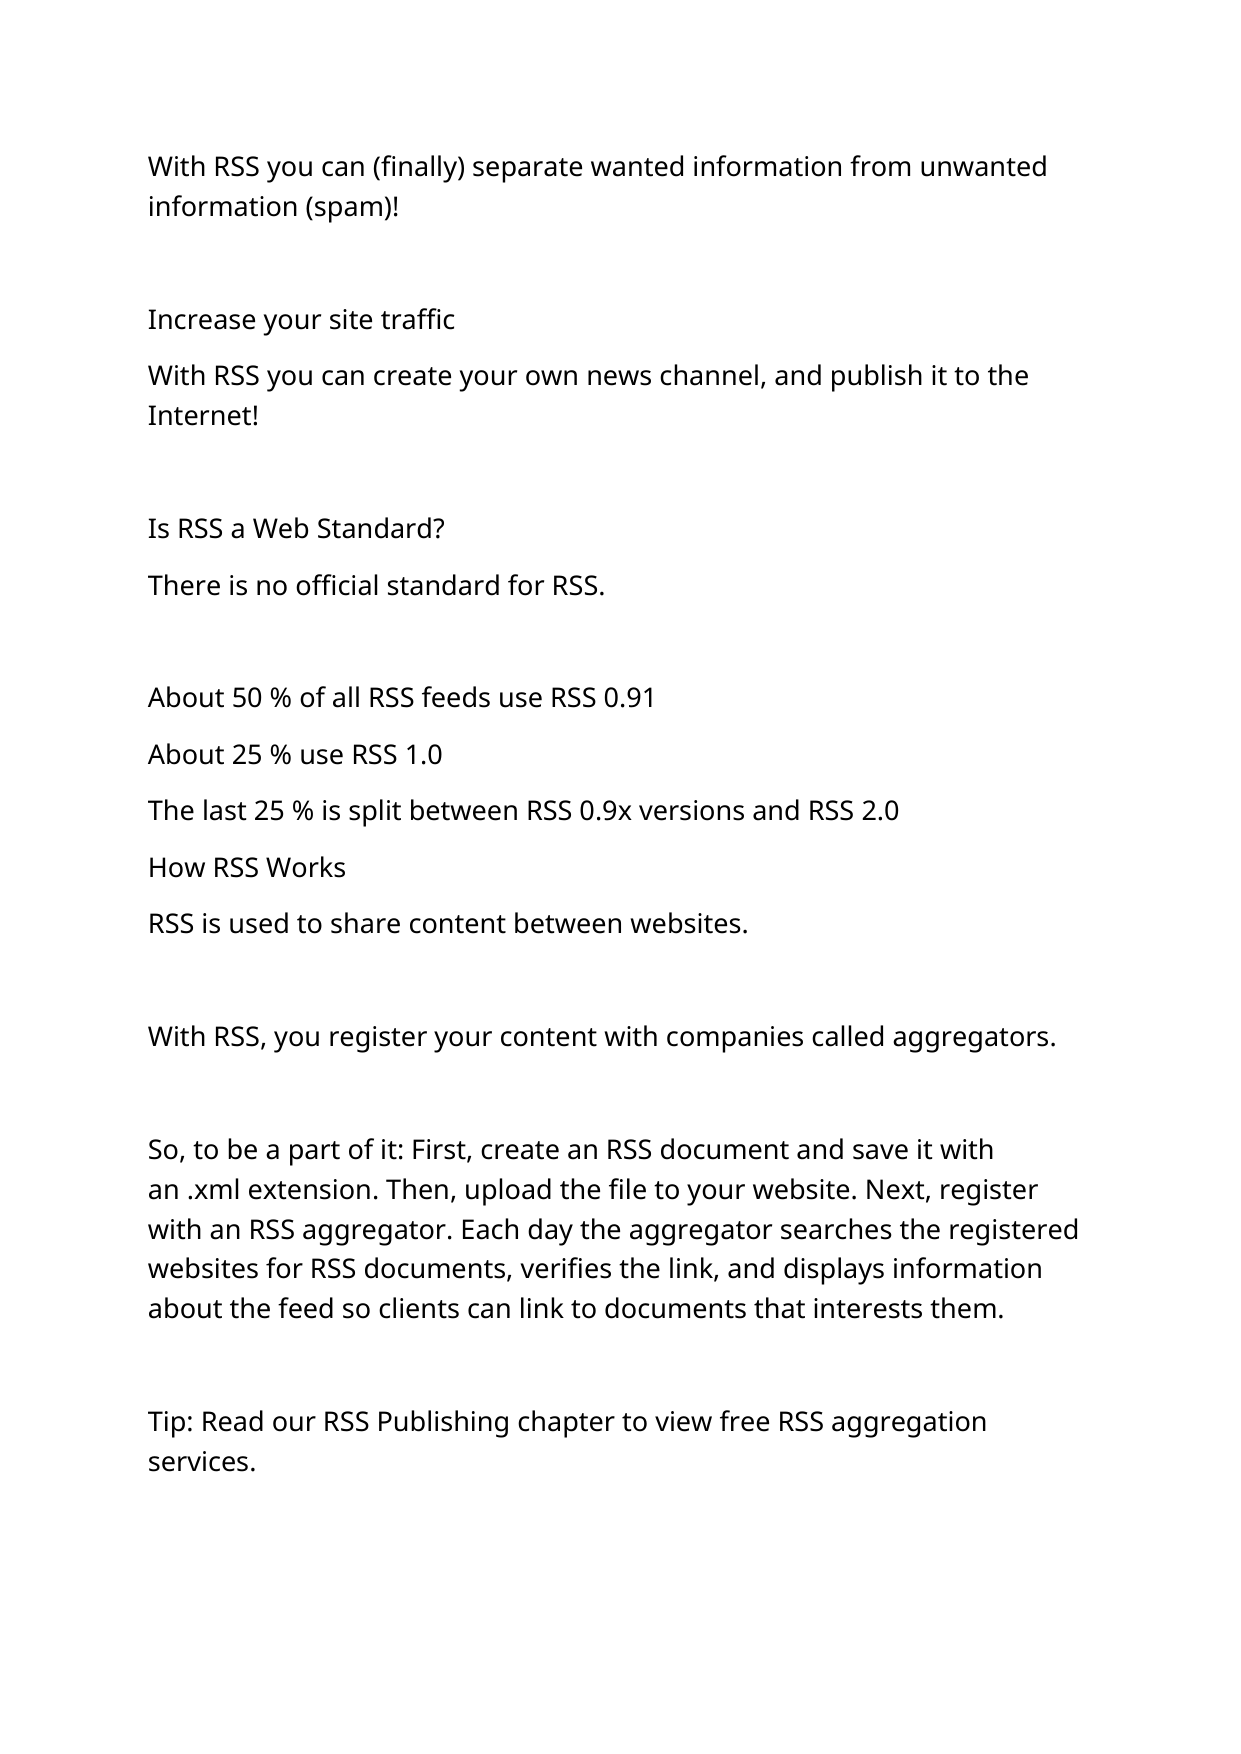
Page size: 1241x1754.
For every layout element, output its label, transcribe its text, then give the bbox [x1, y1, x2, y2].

text How RSS Works [148, 848, 1093, 885]
text There is no official standard for RSS. [148, 566, 1093, 603]
text With RSS, you register your content with companies called aggregators. [148, 1018, 1093, 1054]
text RSS is used to share content between websites. [148, 905, 1093, 942]
text Tip: Read our RSS Publishing chapter to view free RSS aggregation services. [148, 1403, 1093, 1479]
text About 25 % use RSS 1.0 [148, 735, 1093, 772]
text Is RSS a Web Standard? [148, 509, 1093, 546]
text With RSS you can (finally) separate wanted information from unwanted information (spam)! [148, 148, 1093, 224]
text Increase your site traffic [148, 300, 1093, 337]
text So, to be a part of it: First, create an RSS document and save it with an .xml extension. Then, upload the file to your website. Next, register with an RSS aggregator. Each day the aggregator searches the registered websites for RSS documents, verifies the link, and displays information about the feed so clients can link to documents that interests them. [148, 1131, 1093, 1327]
text About 50 % of all RSS feeds use RSS 0.91 [148, 679, 1093, 716]
text With RSS you can create your own news channel, and publish it to the Internet! [148, 357, 1093, 433]
text The last 25 % is split between RSS 0.9x versions and RSS 2.0 [148, 792, 1093, 829]
